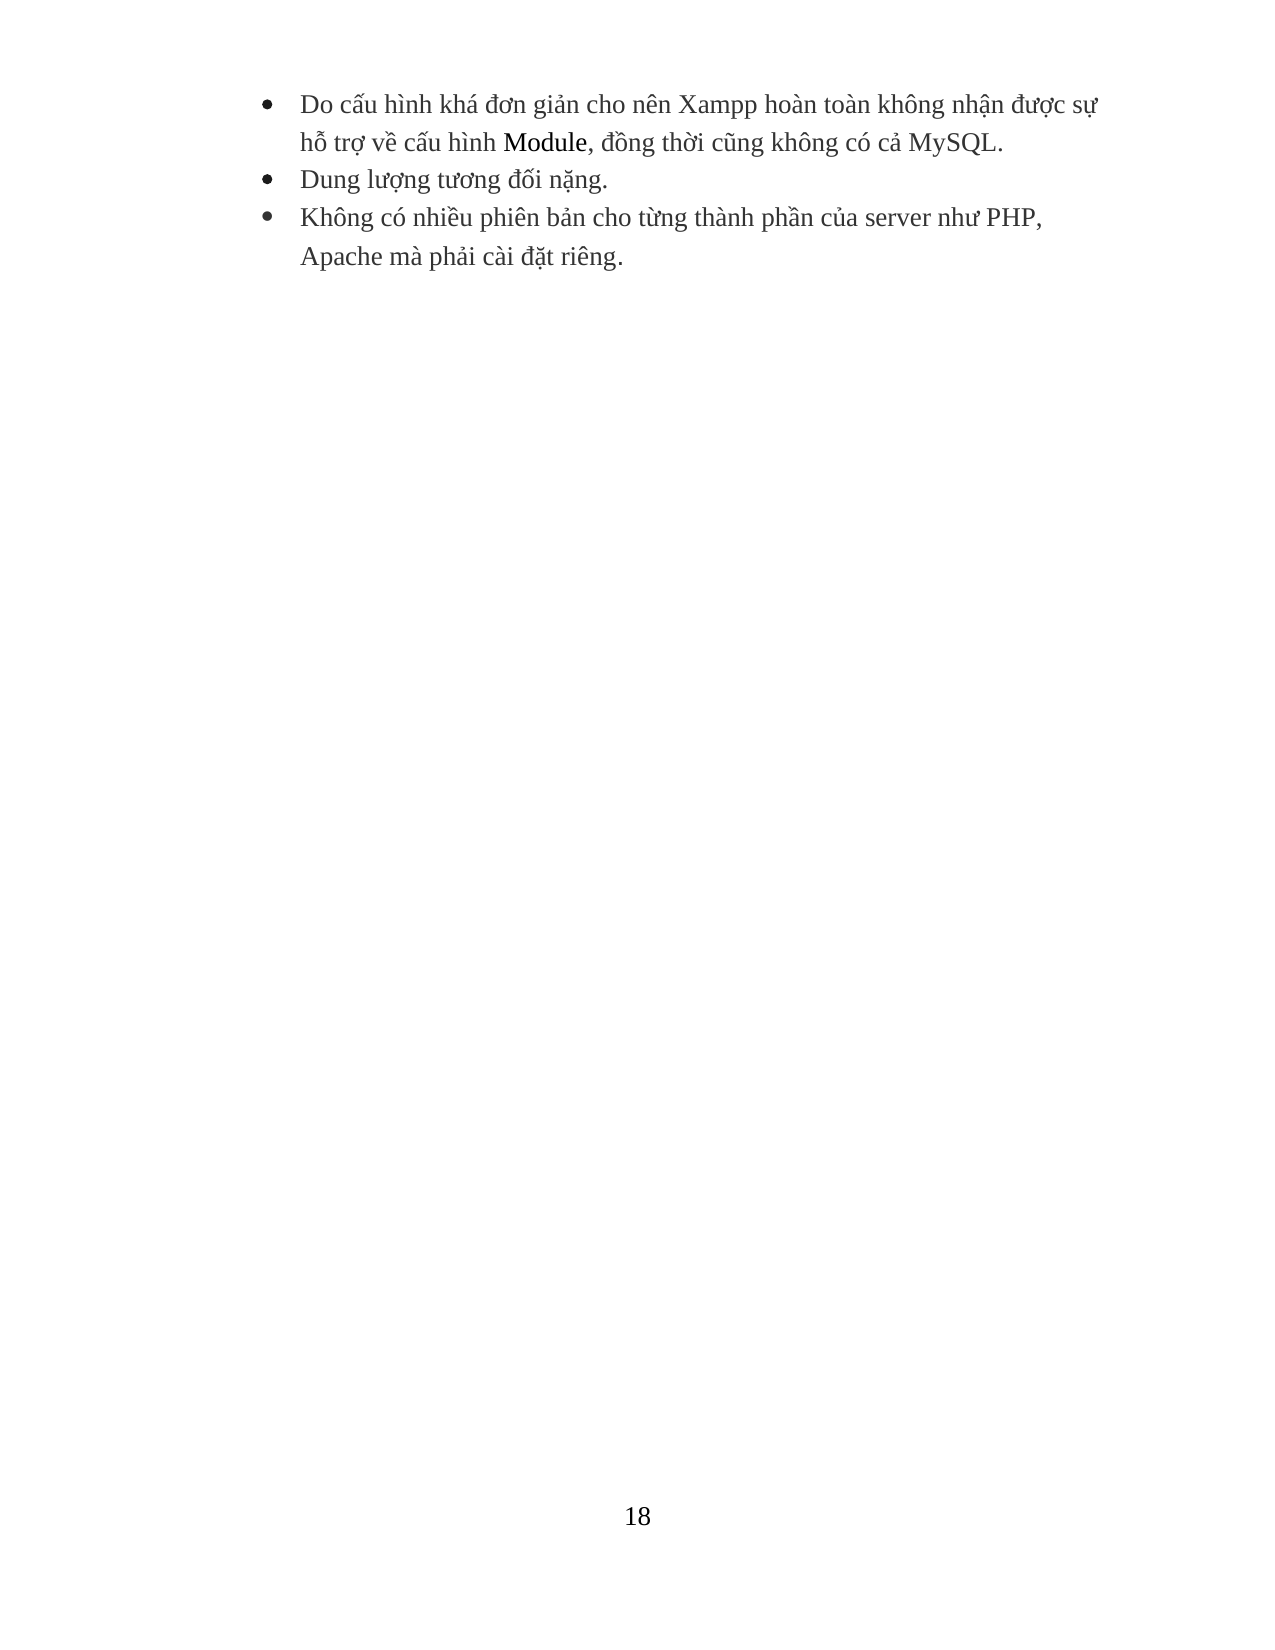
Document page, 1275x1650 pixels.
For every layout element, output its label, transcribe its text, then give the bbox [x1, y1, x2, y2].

list Dung lượng tương đối nặng. [262, 163, 1125, 194]
list Không có nhiều phiên bản cho từng thành phần của server như PHP, Apache mà phải cài đặt riêng. [262, 201, 1125, 271]
list Do cấu hình khá đơn giản cho nên Xampp hoàn toàn không nhận được sự hỗ trợ về cấu hình Module, đồng thời cũng không có cả MySQL. [262, 89, 1125, 157]
